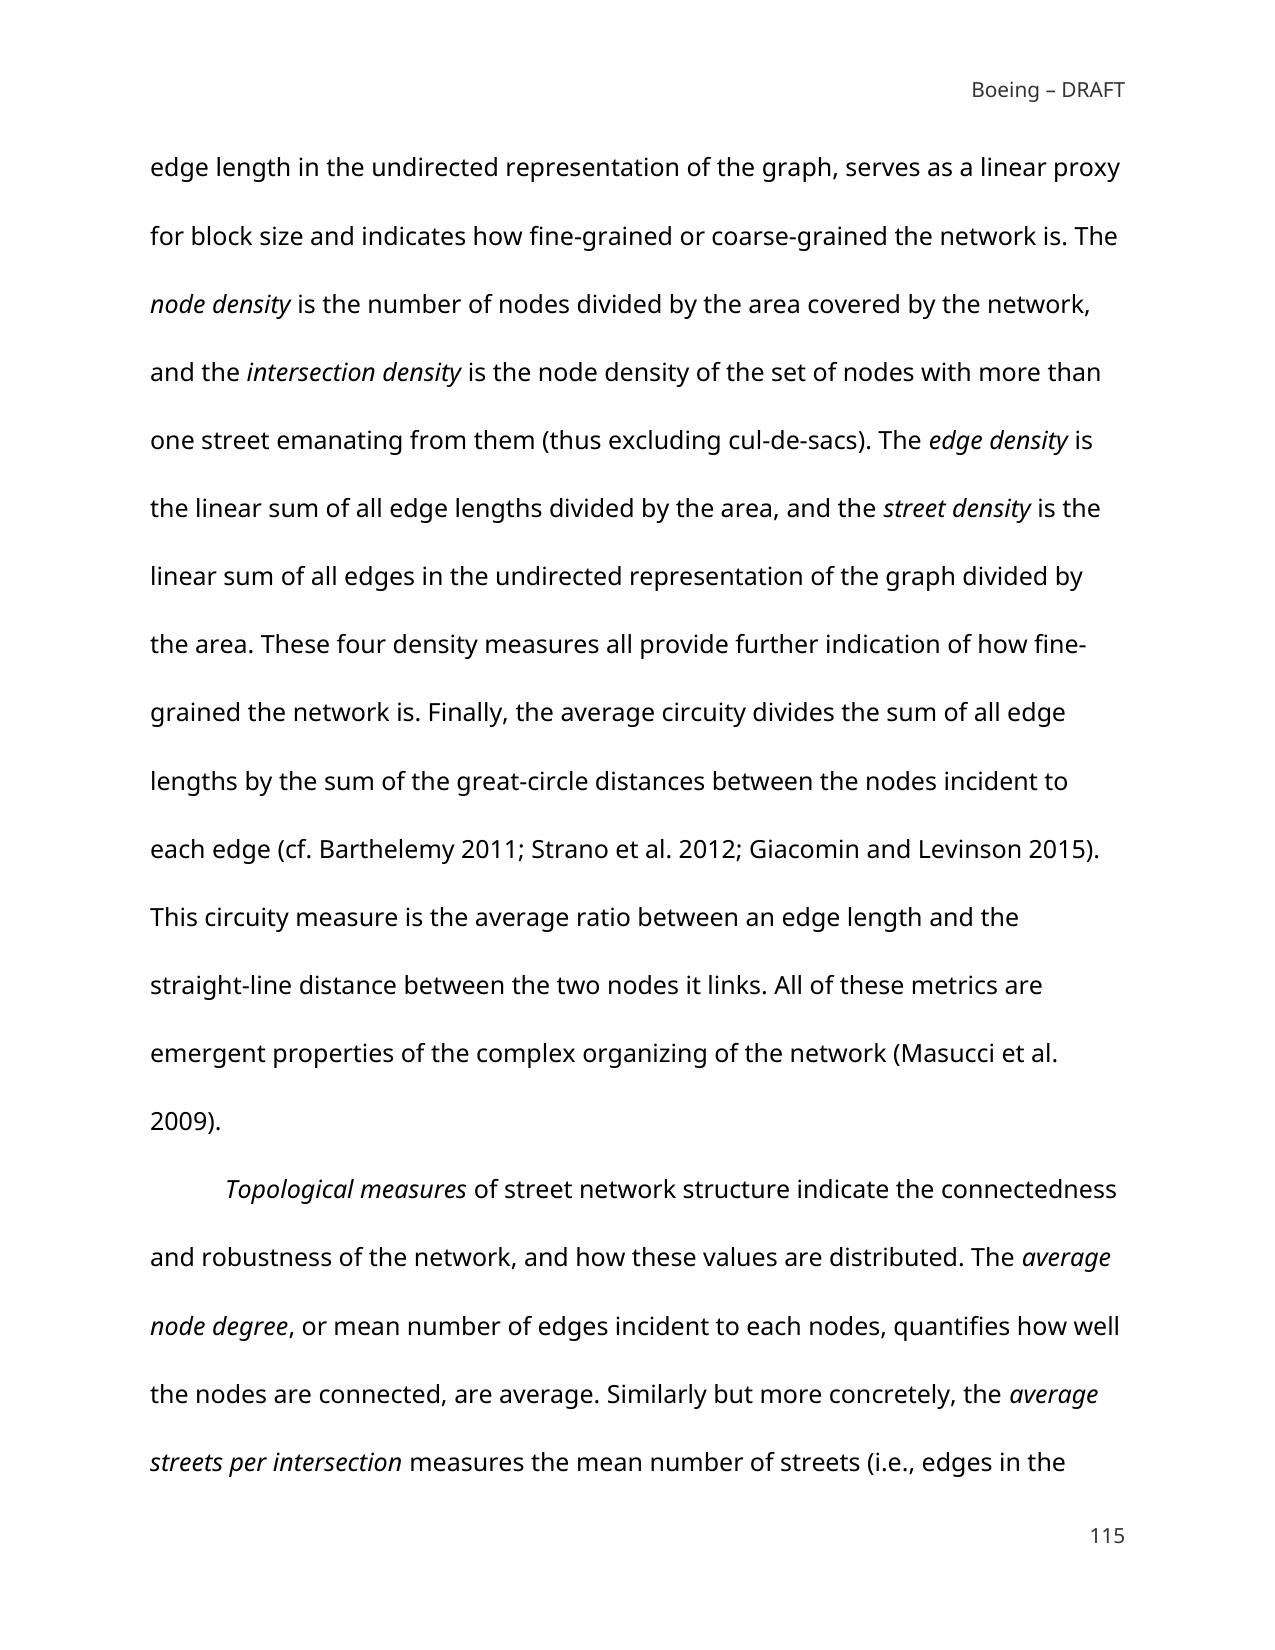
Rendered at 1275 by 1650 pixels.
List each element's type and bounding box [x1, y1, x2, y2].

text [150, 150, 1125, 1138]
text [150, 1172, 1125, 1478]
